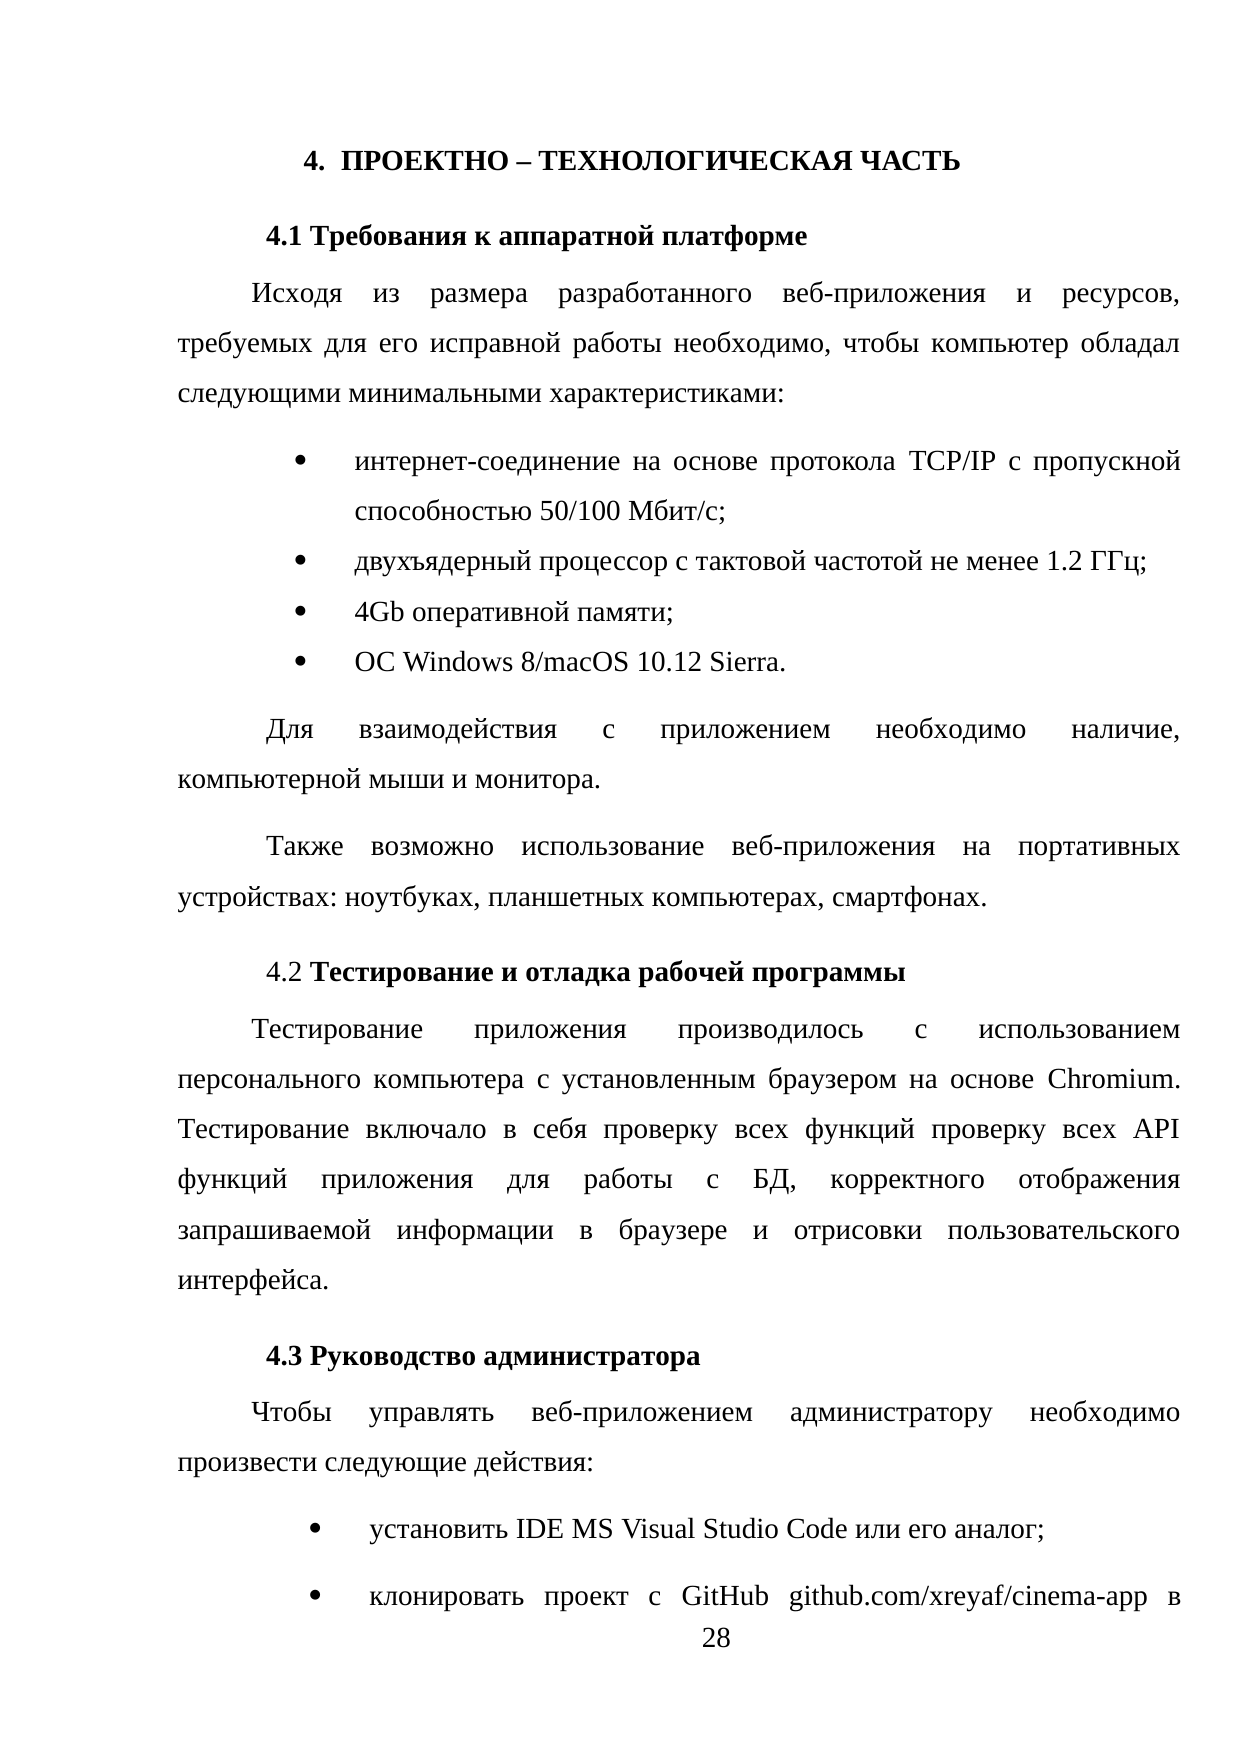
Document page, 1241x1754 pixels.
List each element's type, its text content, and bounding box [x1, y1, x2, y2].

text Чтобы управлять веб-приложением администратору необходимо произвести следующие действия: [177, 1394, 1181, 1478]
list 4Gb оперативной памяти; [295, 594, 1181, 627]
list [310, 1578, 1181, 1612]
subtitle Руководство администратора [266, 1338, 1181, 1371]
subtitle Проектно – технологическая часть [303, 143, 1181, 177]
list установить IDE MS Visual Studio Code или его аналог; [310, 1511, 1181, 1545]
list интернет-соединение на основе протокола TCP/IP с пропускной способностью 50/100 Мбит/с; [295, 443, 1181, 527]
text Тестирование приложения производилось с использованием персонального компьютера с установленным браузером на основе Chromium. Тестирование включало в себя проверку всех функций проверку всех API функций приложения для работы с БД, корректного отображения запрашиваемой информации в браузере и отрисовки пользовательского интерфейса. [177, 1011, 1181, 1296]
list двухъядерный процессор с тактовой частотой не менее 1.2 ГГц; [295, 543, 1181, 577]
subtitle Требования к аппаратной платформе [266, 218, 1181, 252]
text Для взаимодействия с приложением необходимо наличие, компьютерной мыши и монитора. [177, 711, 1181, 795]
text Также возможно использование веб-приложения на портативных устройствах: ноутбуках, планшетных компьютерах, смартфонах. [177, 828, 1181, 912]
subtitle Тестирование и отладка рабочей программы [266, 954, 1181, 988]
list ОС Windows 8/macOS 10.12 Sierra. [295, 644, 1181, 678]
text Исходя из размера разработанного веб-приложения и ресурсов, требуемых для его исправной работы необходимо, чтобы компьютер обладал следующими минимальными характеристиками: [177, 275, 1181, 409]
